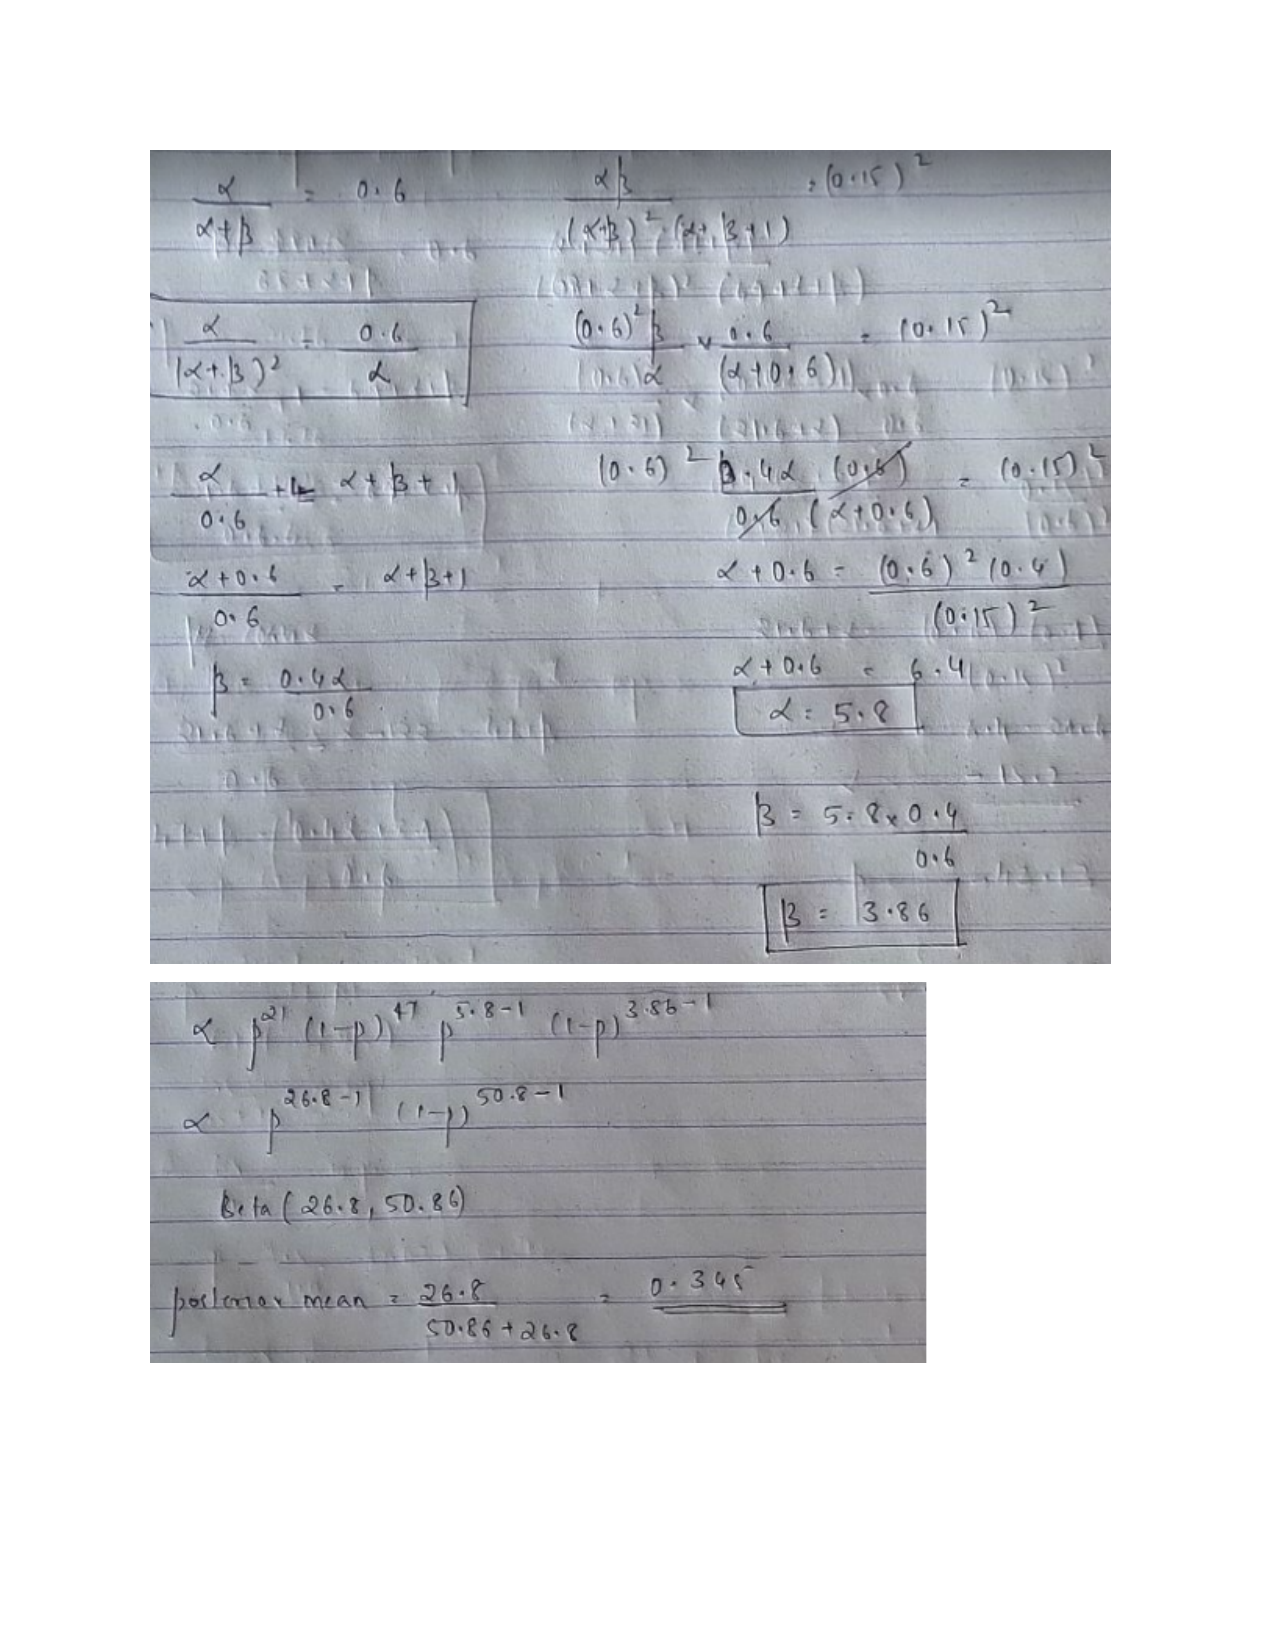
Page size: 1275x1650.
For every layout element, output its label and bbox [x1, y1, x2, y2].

picture [150, 982, 927, 1363]
picture [150, 150, 1111, 964]
